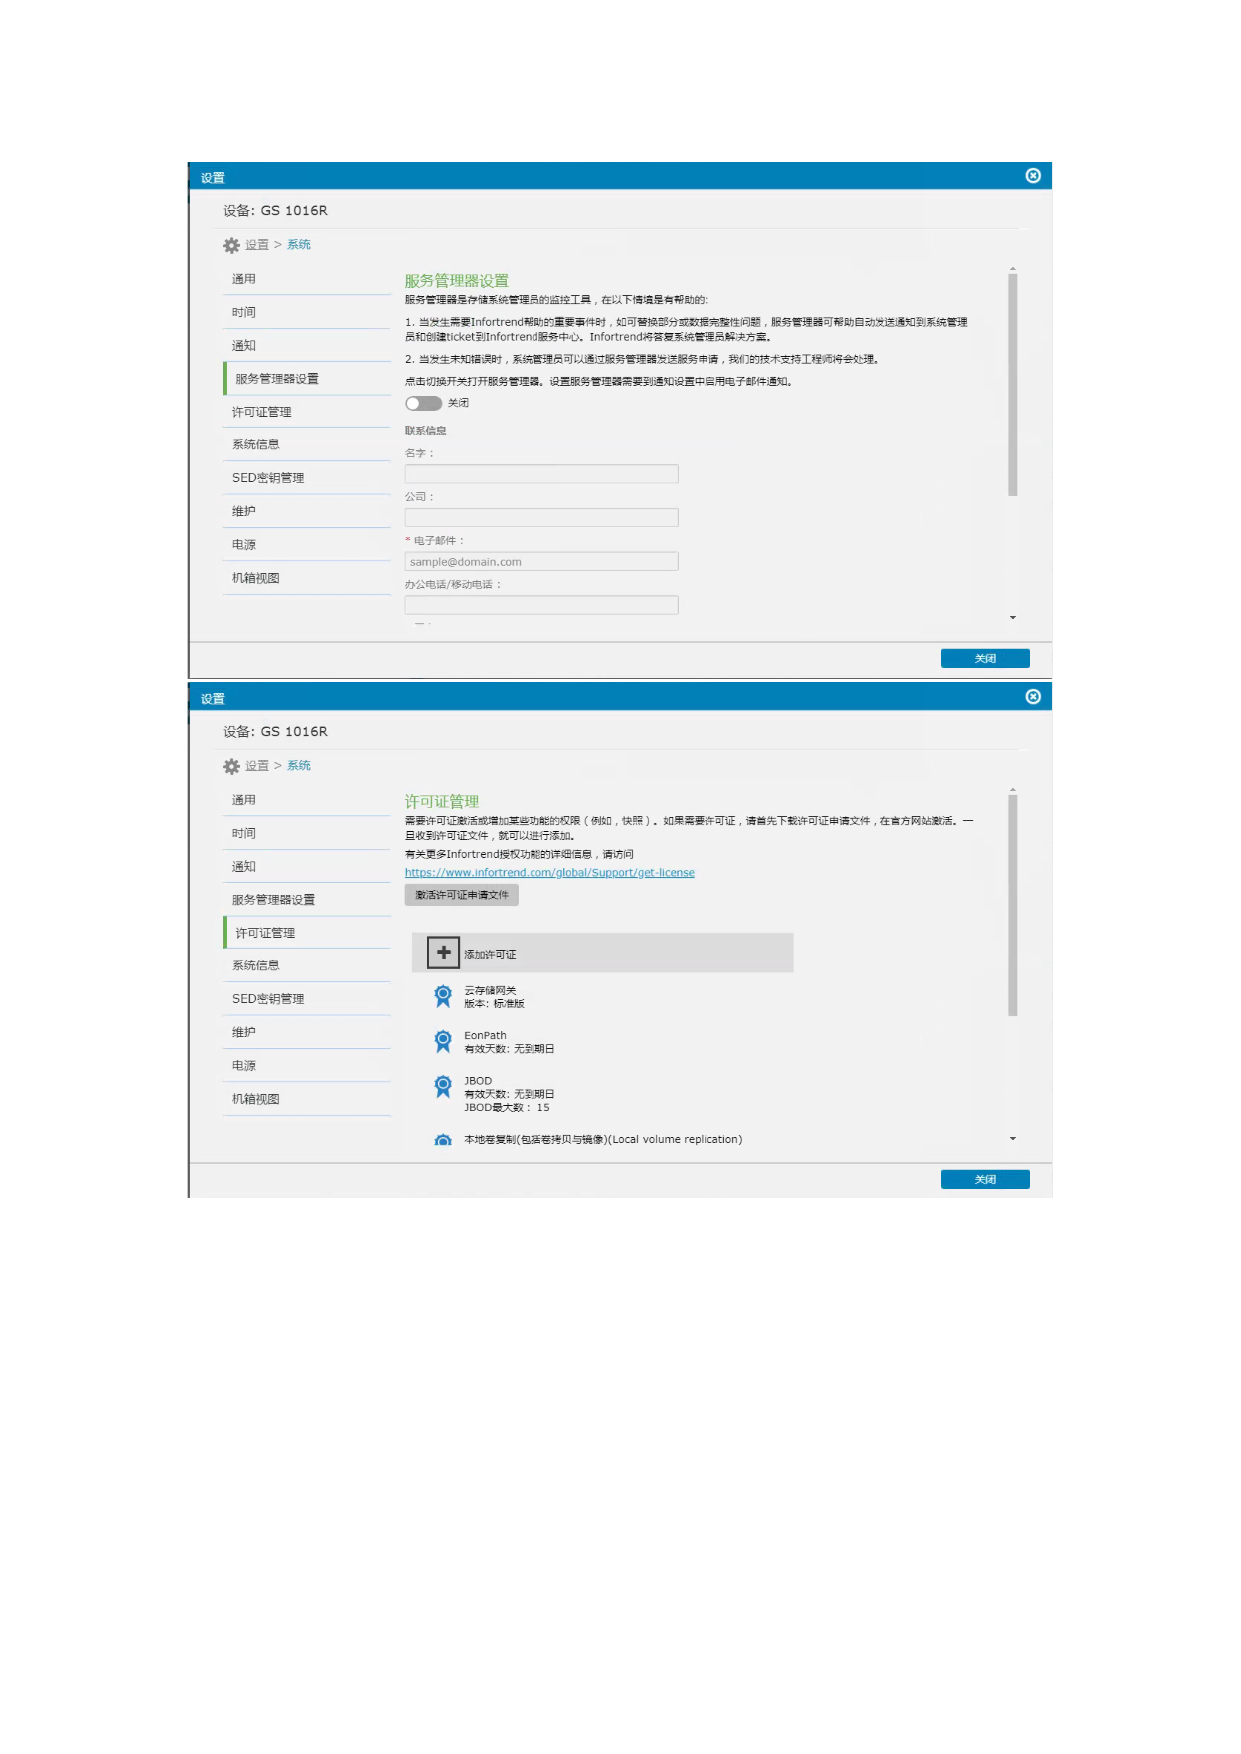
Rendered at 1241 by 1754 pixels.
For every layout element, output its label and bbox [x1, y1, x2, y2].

picture [1026, 168, 1041, 184]
picture [202, 173, 211, 183]
picture [187, 188, 1053, 679]
picture [214, 173, 224, 184]
picture [214, 694, 224, 705]
picture [1026, 689, 1041, 705]
picture [202, 694, 211, 704]
picture [187, 709, 1053, 1198]
